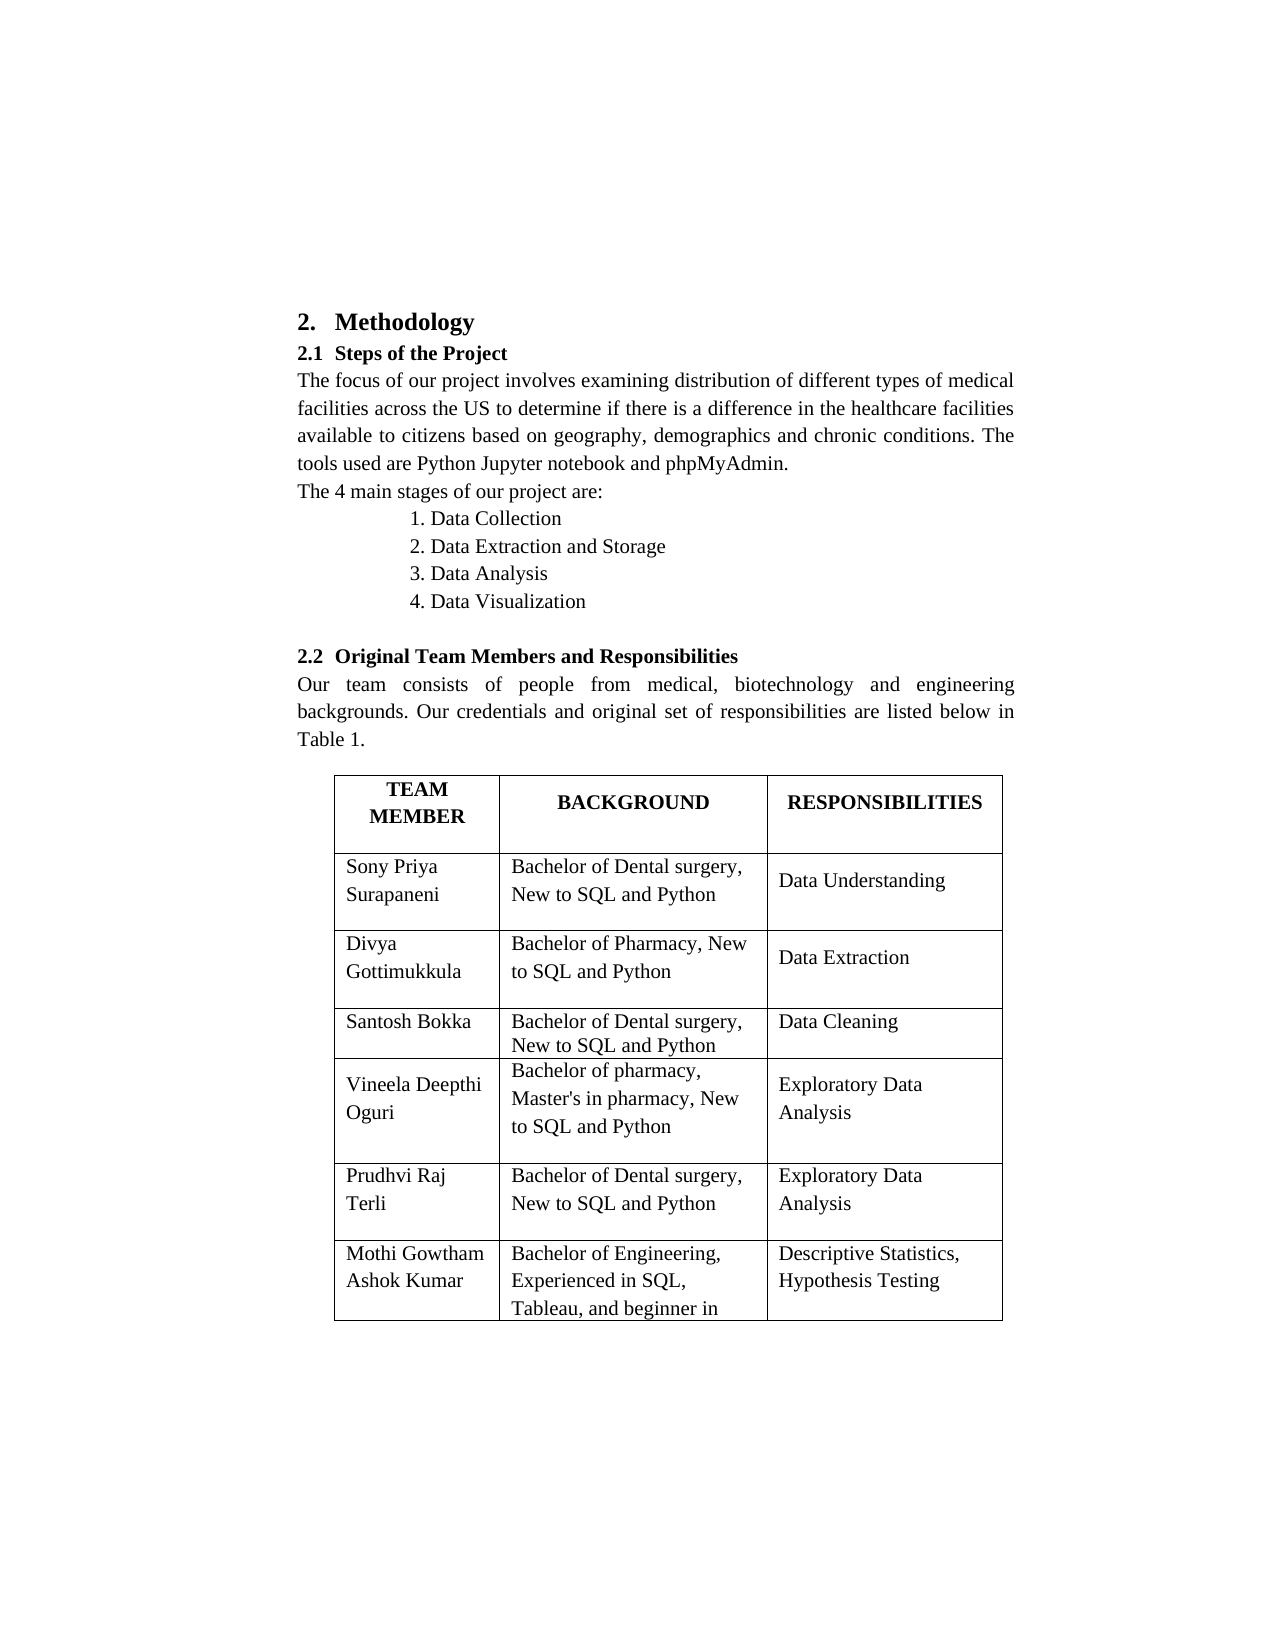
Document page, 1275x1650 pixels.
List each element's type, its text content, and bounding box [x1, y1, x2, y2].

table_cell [768, 1241, 1002, 1320]
table_cell Data Cleaning [768, 1009, 1002, 1057]
table_cell Divya Gottimukkula [335, 931, 499, 1008]
list Steps of the Project [297, 341, 1016, 364]
table_cell Vineela Deepthi Oguri [335, 1059, 499, 1162]
list 3. Data Analysis [409, 561, 1016, 585]
table_cell Bachelor of pharmacy, Master's in pharmacy, New to SQL and Python [500, 1059, 767, 1162]
list Original Team Members and Responsibilities [297, 644, 1016, 668]
list 1. Data Collection [409, 506, 1016, 530]
table_cell Data Understanding [768, 854, 1002, 930]
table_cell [335, 1241, 499, 1320]
list Methodology [297, 307, 1016, 336]
table_cell Exploratory Data Analysis [768, 1164, 1002, 1240]
table_cell Bachelor of Pharmacy, New to SQL and Python [500, 931, 767, 1008]
table_cell Santosh Bokka [335, 1009, 499, 1057]
list 2. Data Extraction and Storage [409, 534, 1016, 558]
table_cell Bachelor of Dental surgery, New to SQL and Python [500, 1009, 767, 1057]
table_cell Exploratory Data Analysis [768, 1059, 1002, 1162]
table_cell Bachelor of Dental surgery, New to SQL and Python [500, 1164, 767, 1240]
table_cell Data Extraction [768, 931, 1002, 1008]
table_cell Prudhvi Raj Terli [335, 1164, 499, 1240]
table_header RESPONSIBILITIES [768, 776, 1002, 853]
list The focus of our project involves examining distribution of different types of medical facilities across the US to determine if there is a difference in the healthcare facilities available to citizens based on geography, demographics and chronic conditions. The tools used are Python Jupyter notebook and phpMyAdmin. [297, 368, 1016, 475]
list Our team consists of people from medical, biotechnology and engineering backgrounds. Our credentials and original set of responsibilities are listed below in Table 1. [297, 672, 1016, 751]
list 4. Data Visualization [409, 589, 1016, 613]
table_cell Bachelor of Dental surgery, New to SQL and Python [500, 854, 767, 930]
list The 4 main stages of our project are: [297, 478, 1016, 503]
table_header TEAM MEMBER [335, 776, 499, 853]
table_header BACKGROUND [500, 776, 767, 853]
table_cell Sony Priya Surapaneni [335, 854, 499, 930]
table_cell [500, 1241, 767, 1320]
